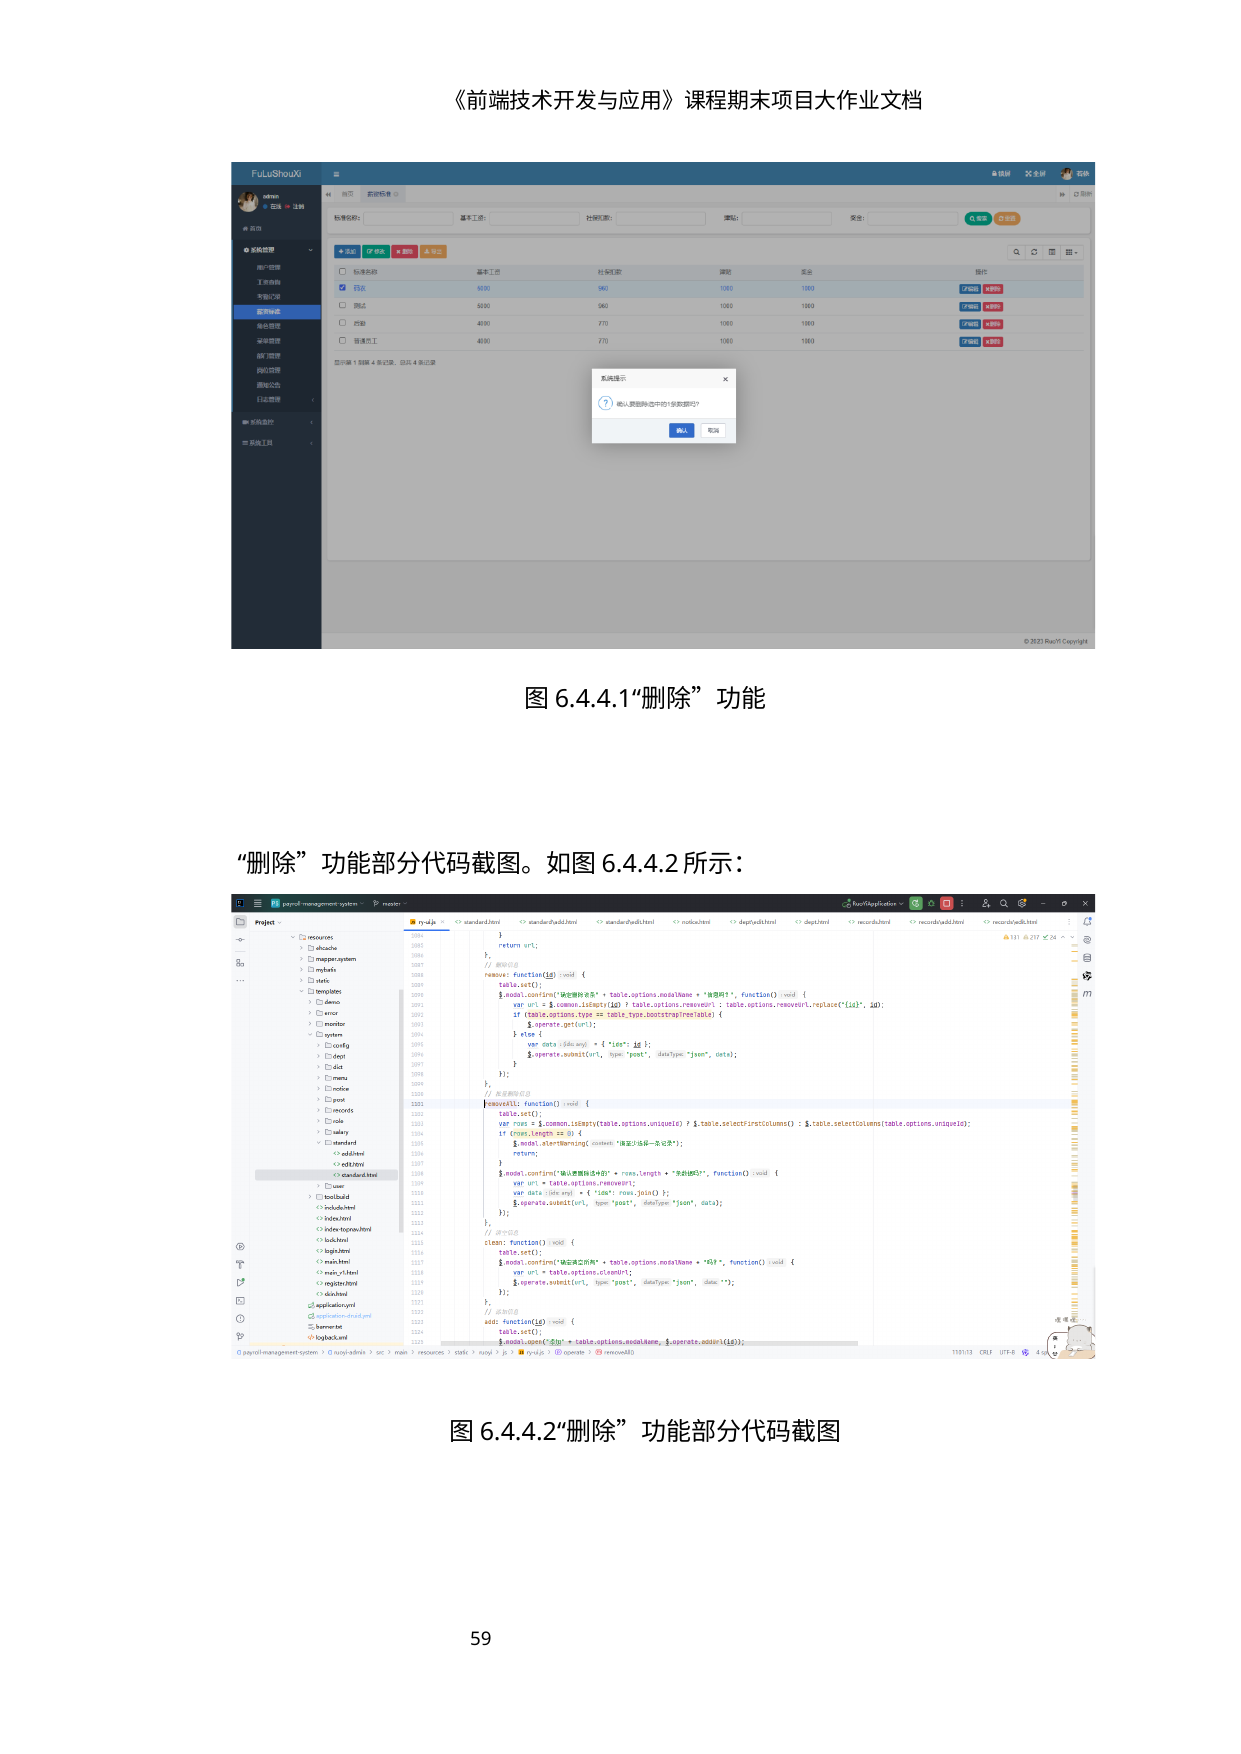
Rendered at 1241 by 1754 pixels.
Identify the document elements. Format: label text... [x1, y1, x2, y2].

picture [231, 162, 1096, 649]
picture [231, 894, 1096, 1359]
text 图6.4.4.2“删除”功能部分代码截图 [187, 1397, 1053, 1462]
text 图6.4.4.1“删除”功能 [187, 664, 1053, 729]
text “删除”功能部分代码截图。如图6.4.4.2所示： [187, 829, 1053, 894]
